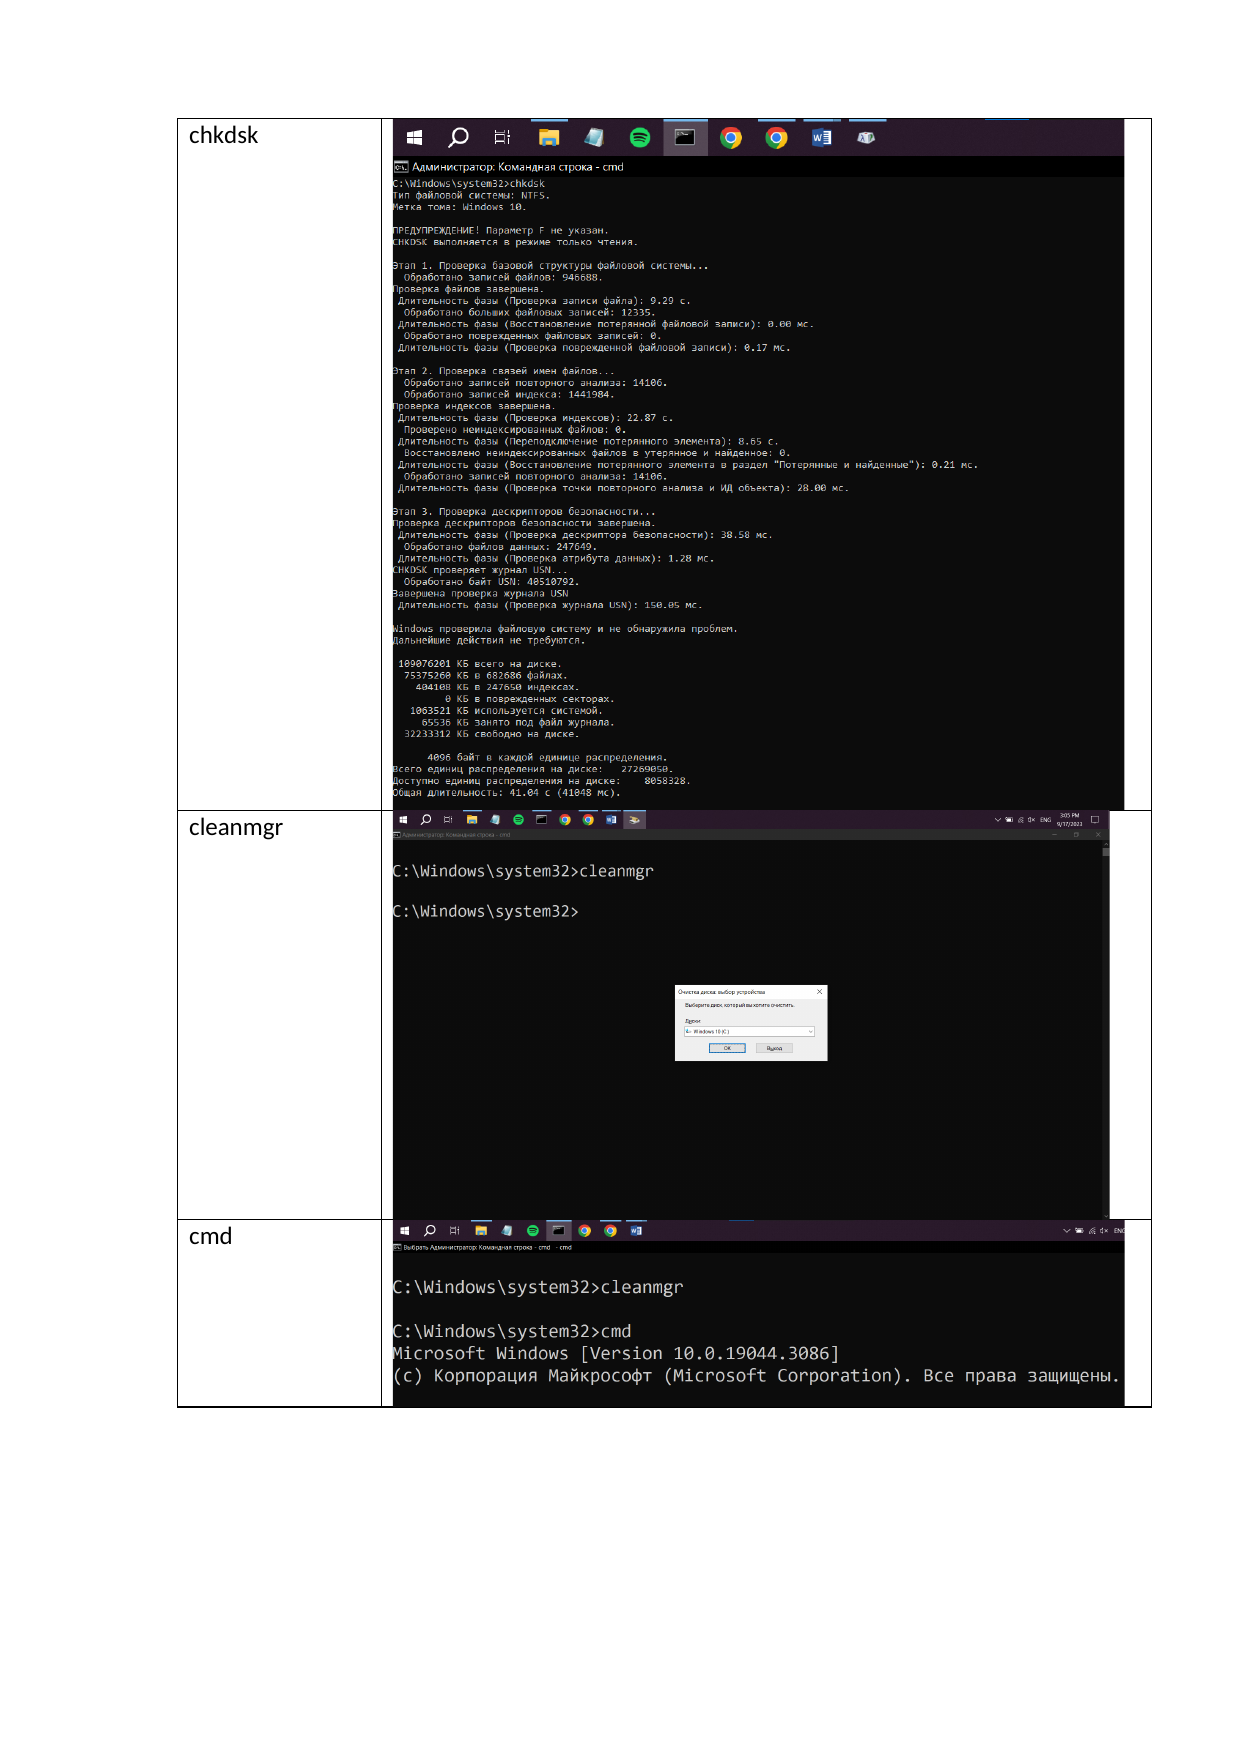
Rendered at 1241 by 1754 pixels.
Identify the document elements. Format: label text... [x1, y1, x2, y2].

table_cell [382, 811, 392, 1219]
table_cell [1110, 811, 1151, 1219]
picture [392, 119, 1125, 1407]
table_cell cleanmgr [178, 811, 381, 1219]
table_cell chkdsk [178, 119, 381, 810]
table_cell [382, 1220, 392, 1406]
table_cell [382, 119, 392, 810]
table_cell cmd [178, 1220, 381, 1406]
table_cell [1125, 1220, 1151, 1406]
table_cell [1125, 119, 1151, 810]
